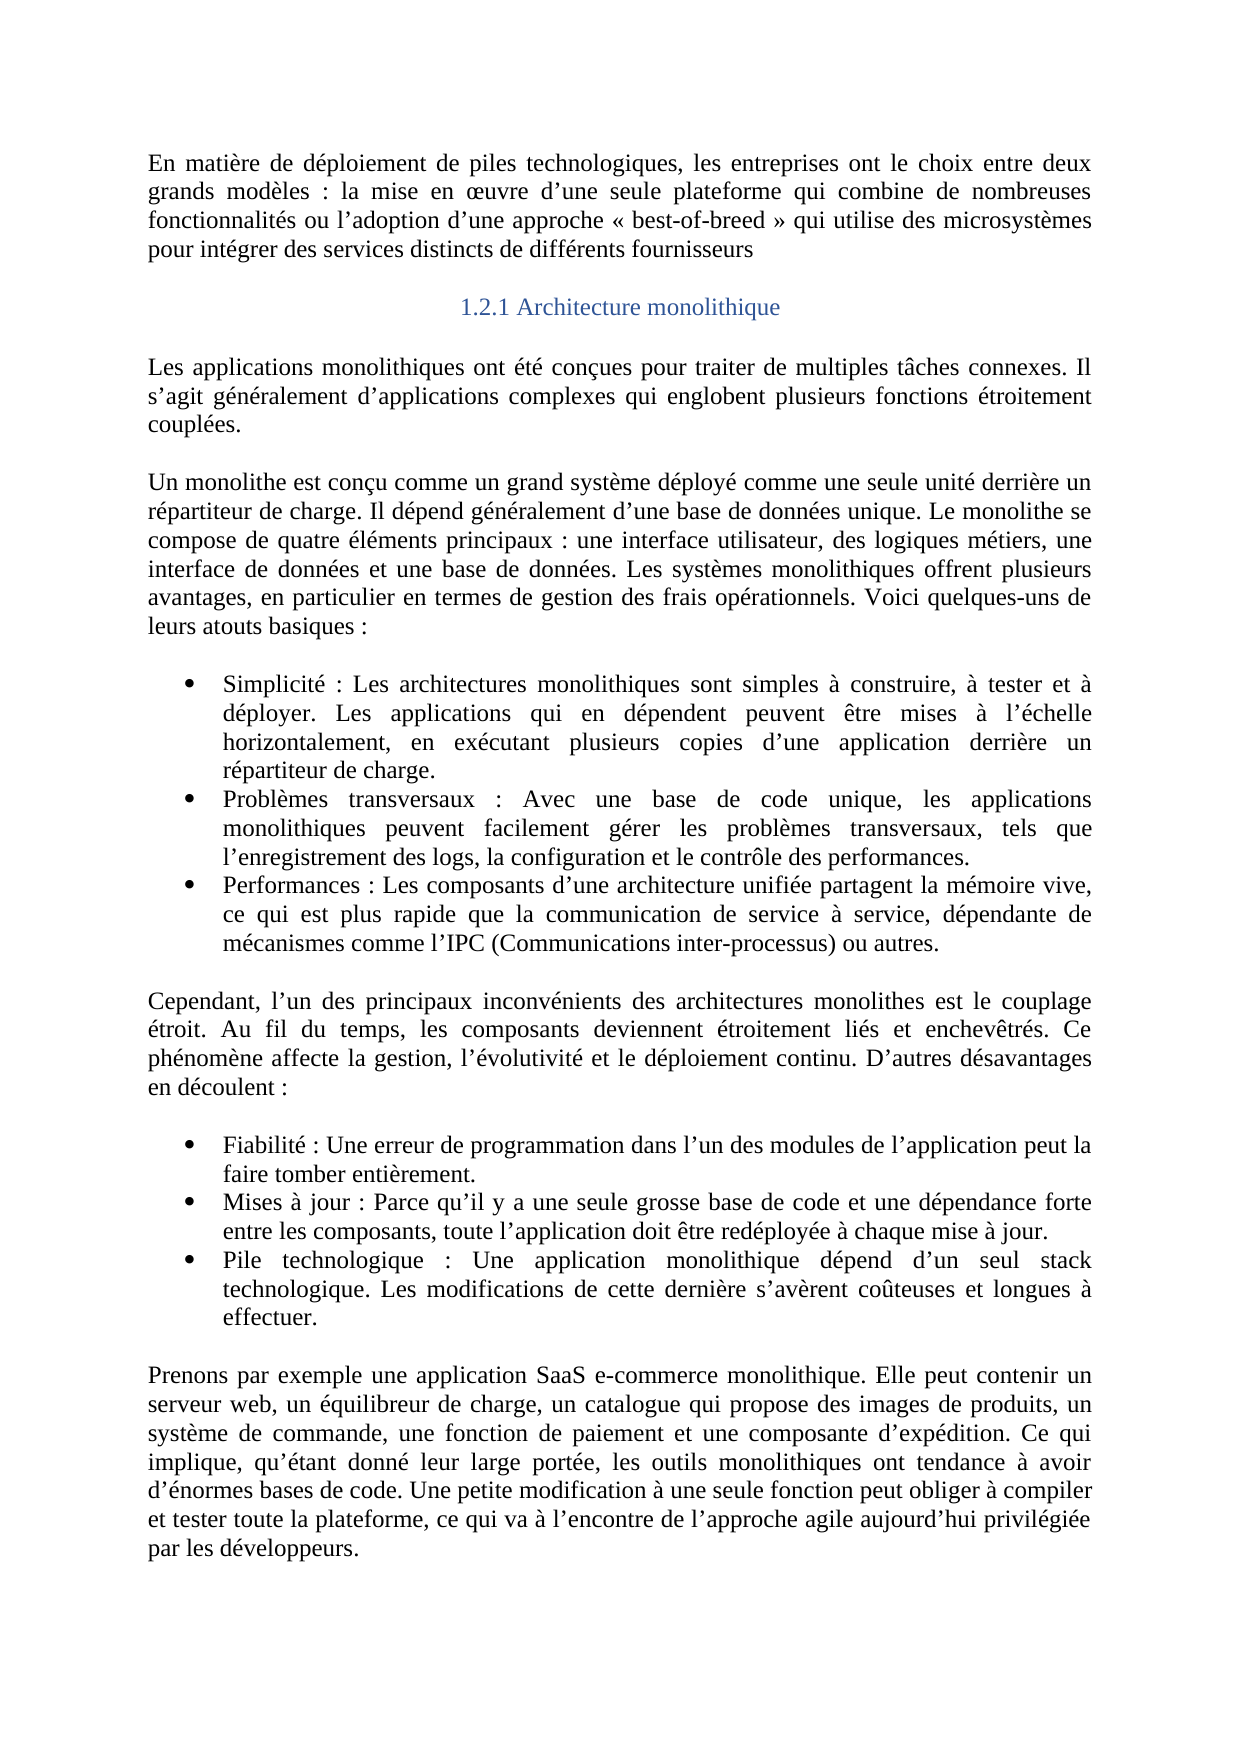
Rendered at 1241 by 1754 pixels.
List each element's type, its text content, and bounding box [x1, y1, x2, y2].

list Fiabilité : Une erreur de programmation dans l’un des modules de l’application peut la faire tomber entièrement. [185, 1130, 1093, 1187]
text Un monolithe est conçu comme un grand système déployé comme une seule unité derrière un répartiteur de charge. Il dépend généralement d’une base de données unique. Le monolithe se compose de quatre éléments principaux : une interface utilisateur, des logiques métiers, une interface de données et une base de données. Les systèmes monolithiques offrent plusieurs avantages, en particulier en termes de gestion des frais opérationnels. Voici quelques-uns de leurs atouts basiques : [148, 467, 1093, 640]
text Prenons par exemple une application SaaS e-commerce monolithique. Elle peut contenir un serveur web, un équilibreur de charge, un catalogue qui propose des images de produits, un système de commande, une fonction de paiement et une composante d’expédition. Ce qui implique, qu’étant donné leur large portée, les outils monolithiques ont tendance à avoir d’énormes bases de code. Une petite modification à une seule fonction peut obliger à compiler et tester toute la plateforme, ce qui va à l’encontre de l’approche agile aujourd’hui privilégiée par les développeurs. [148, 1360, 1093, 1562]
list Simplicité : Les architectures monolithiques sont simples à construire, à tester et à déployer. Les applications qui en dépendent peuvent être mises à l’échelle horizontalement, en exécutant plusieurs copies d’une application derrière un répartiteur de charge. [185, 669, 1093, 784]
subtitle 1.2.1 Architecture monolithique [148, 292, 1093, 321]
list Performances : Les composants d’une architecture unifiée partagent la mémoire vive, ce qui est plus rapide que la communication de service à service, dépendante de mécanismes comme l’IPC (Communications inter-processus) ou autres. [185, 870, 1093, 957]
list Pile technologique : Une application monolithique dépend d’un seul stack technologique. Les modifications de cette dernière s’avèrent coûteuses et longues à effectuer. [185, 1245, 1093, 1331]
list Problèmes transversaux : Avec une base de code unique, les applications monolithiques peuvent facilement gérer les problèmes transversaux, tels que l’enregistrement des logs, la configuration et le contrôle des performances. [185, 784, 1093, 870]
text Cependant, l’un des principaux inconvénients des architectures monolithes est le couplage étroit. Au fil du temps, les composants deviennent étroitement liés et enchevêtrés. Ce phénomène affecte la gestion, l’évolutivité et le déploiement continu. D’autres désavantages en découlent : [148, 986, 1093, 1101]
list Mises à jour : Parce qu’il y a une seule grosse base de code et une dépendance forte entre les composants, toute l’application doit être redéployée à chaque mise à jour. [185, 1187, 1093, 1245]
text En matière de déploiement de piles technologiques, les entreprises ont le choix entre deux grands modèles : la mise en œuvre d’une seule plateforme qui combine de nombreuses fonctionnalités ou l’adoption d’une approche « best-of-breed » qui utilise des microsystèmes pour intégrer des services distincts de différents fournisseurs [148, 148, 1093, 263]
text Les applications monolithiques ont été conçues pour traiter de multiples tâches connexes. Il s’agit généralement d’applications complexes qui englobent plusieurs fonctions étroitement couplées. [148, 352, 1093, 438]
